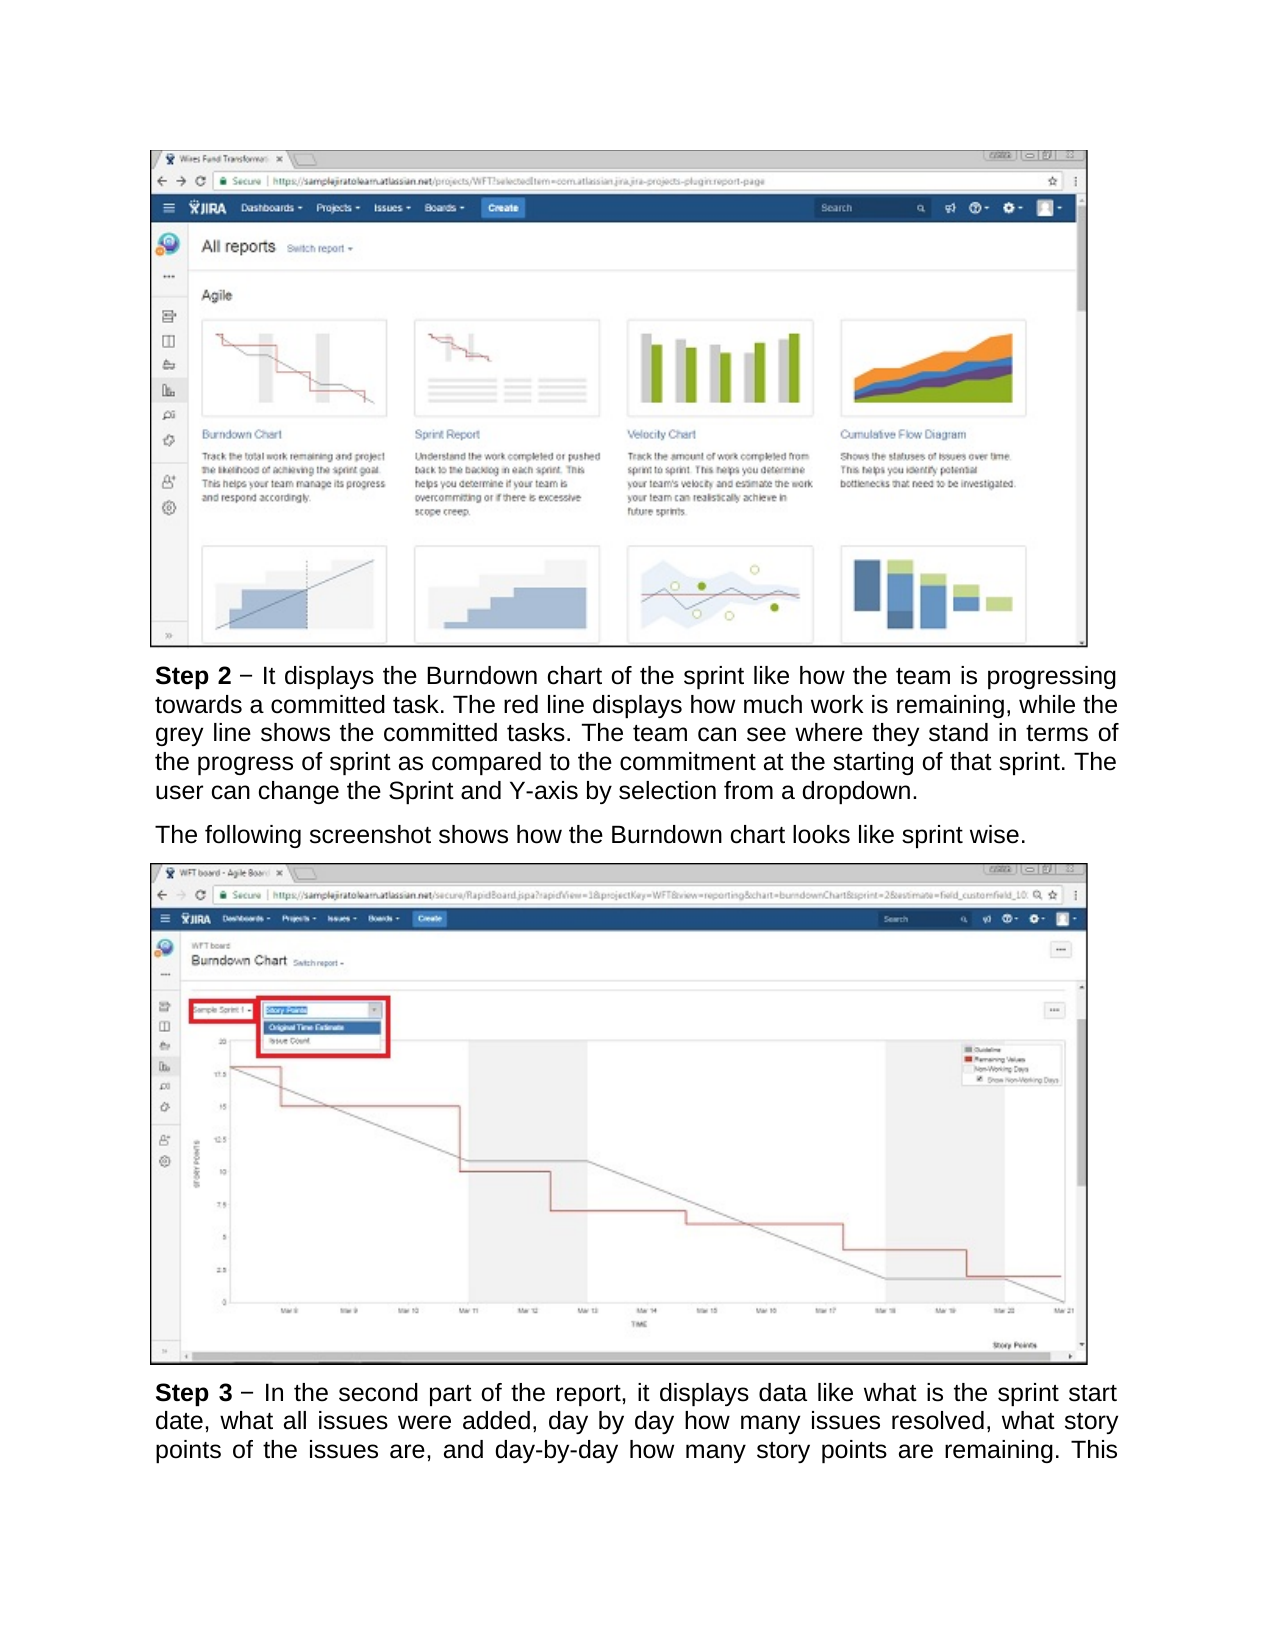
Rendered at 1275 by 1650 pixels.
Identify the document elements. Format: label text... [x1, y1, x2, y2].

picture [150, 150, 1088, 649]
picture [150, 863, 1088, 1365]
text The following screenshot shows how the Burndown chart looks like sprint wise. [155, 820, 1120, 848]
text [155, 1377, 1120, 1464]
text Step 2 − It displays the Burndown chart of the sprint like how the team is progressing towards a committed task. The red line displays how much work is remaining, while the grey line shows the committed tasks. The team can see where they stand in terms of the progress of sprint as compared to the commitment at the starting of that sprint. The user can change the Sprint and Y-axis by selection from a dropdown. [155, 661, 1120, 805]
